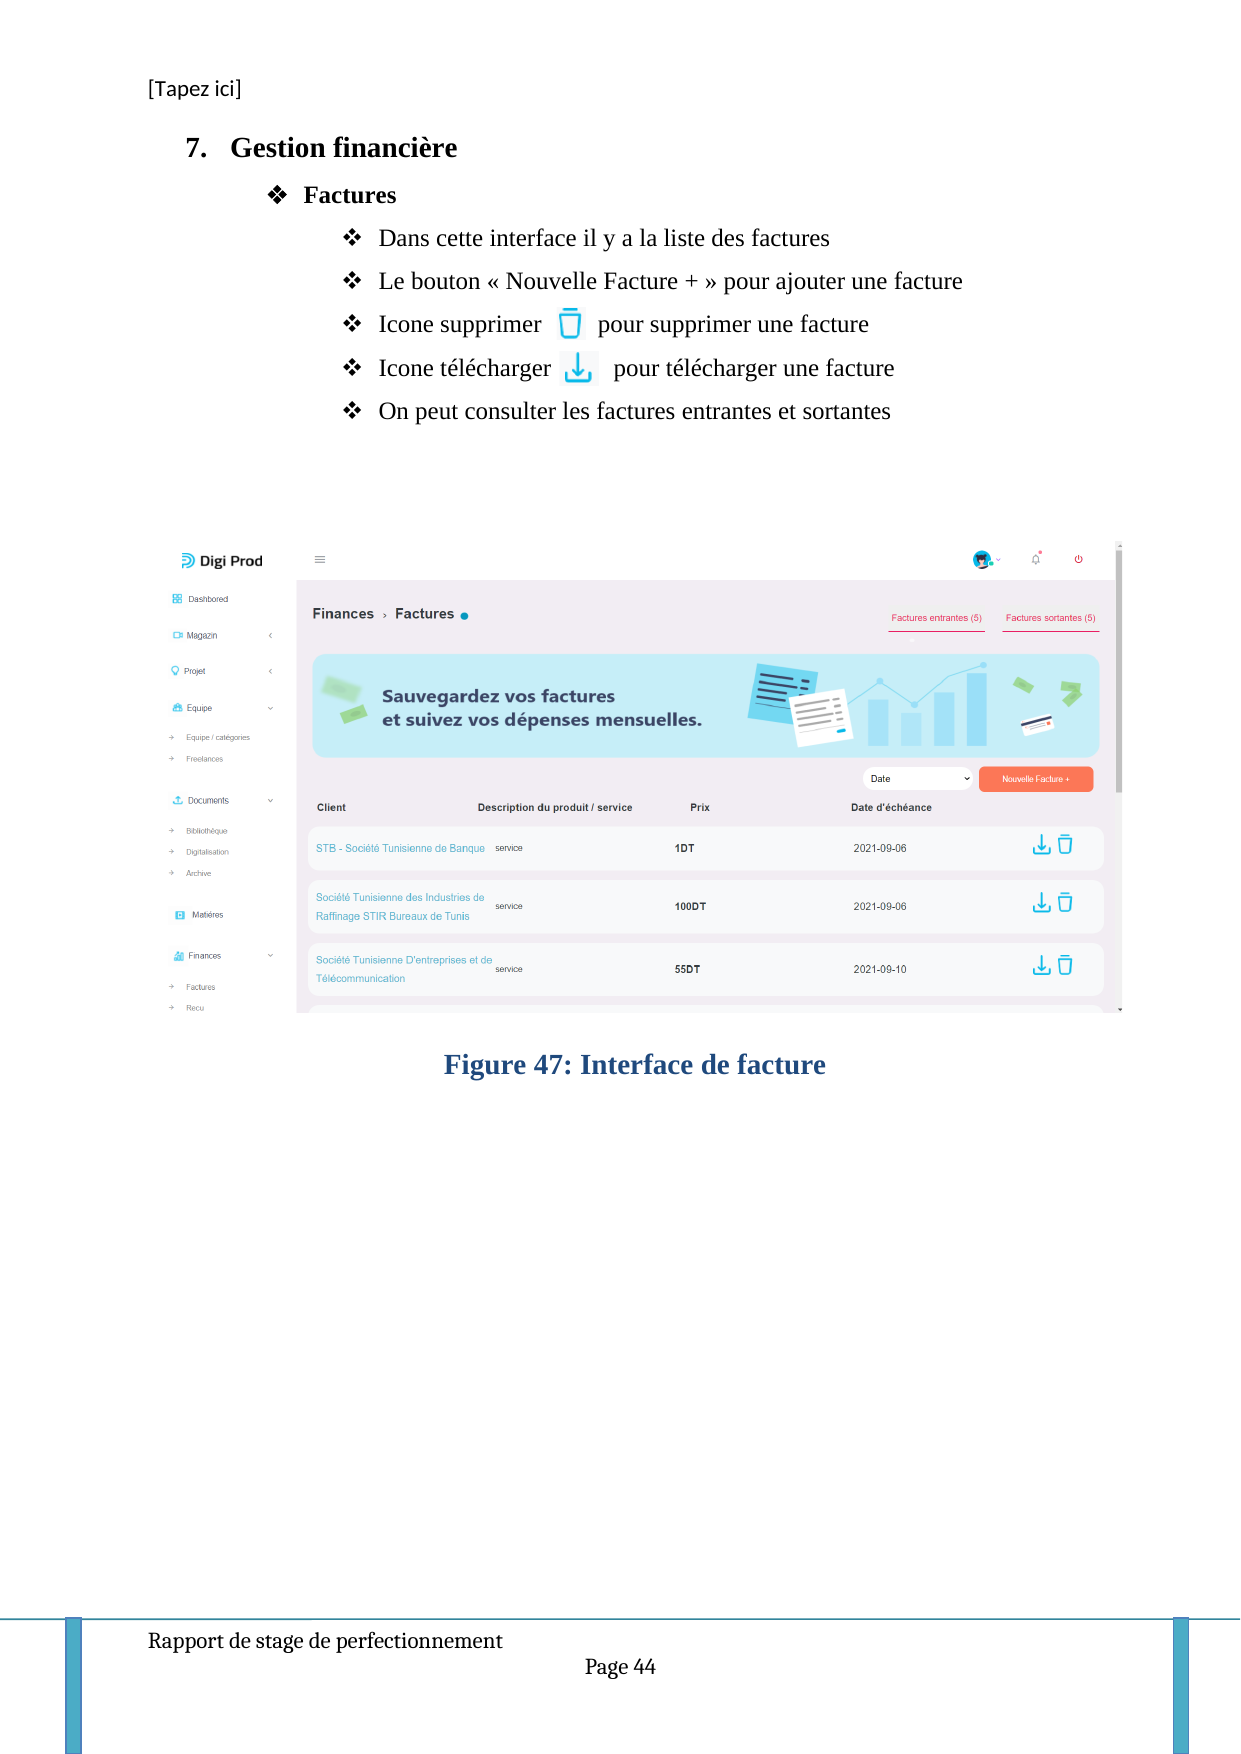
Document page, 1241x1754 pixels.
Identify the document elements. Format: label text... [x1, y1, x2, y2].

list Le bouton « Nouvelle Facture + » pour ajouter une facture [341, 266, 1122, 295]
list Icone supprimer pour supprimer une facture [341, 309, 556, 338]
list Icone supprimer pour supprimer une facture [586, 309, 1122, 338]
picture [556, 307, 586, 340]
list Icone télécharger pour télécharger une facture [341, 353, 559, 381]
list On peut consulter les factures entrantes et sortantes [341, 396, 1122, 424]
list Gestion financière [185, 130, 1122, 163]
list Dans cette interface il y a la liste des factures [341, 223, 1122, 252]
picture [559, 351, 599, 386]
list Icone télécharger pour télécharger une facture [599, 353, 1122, 381]
picture [147, 541, 1123, 1013]
list Factures [266, 180, 1122, 209]
